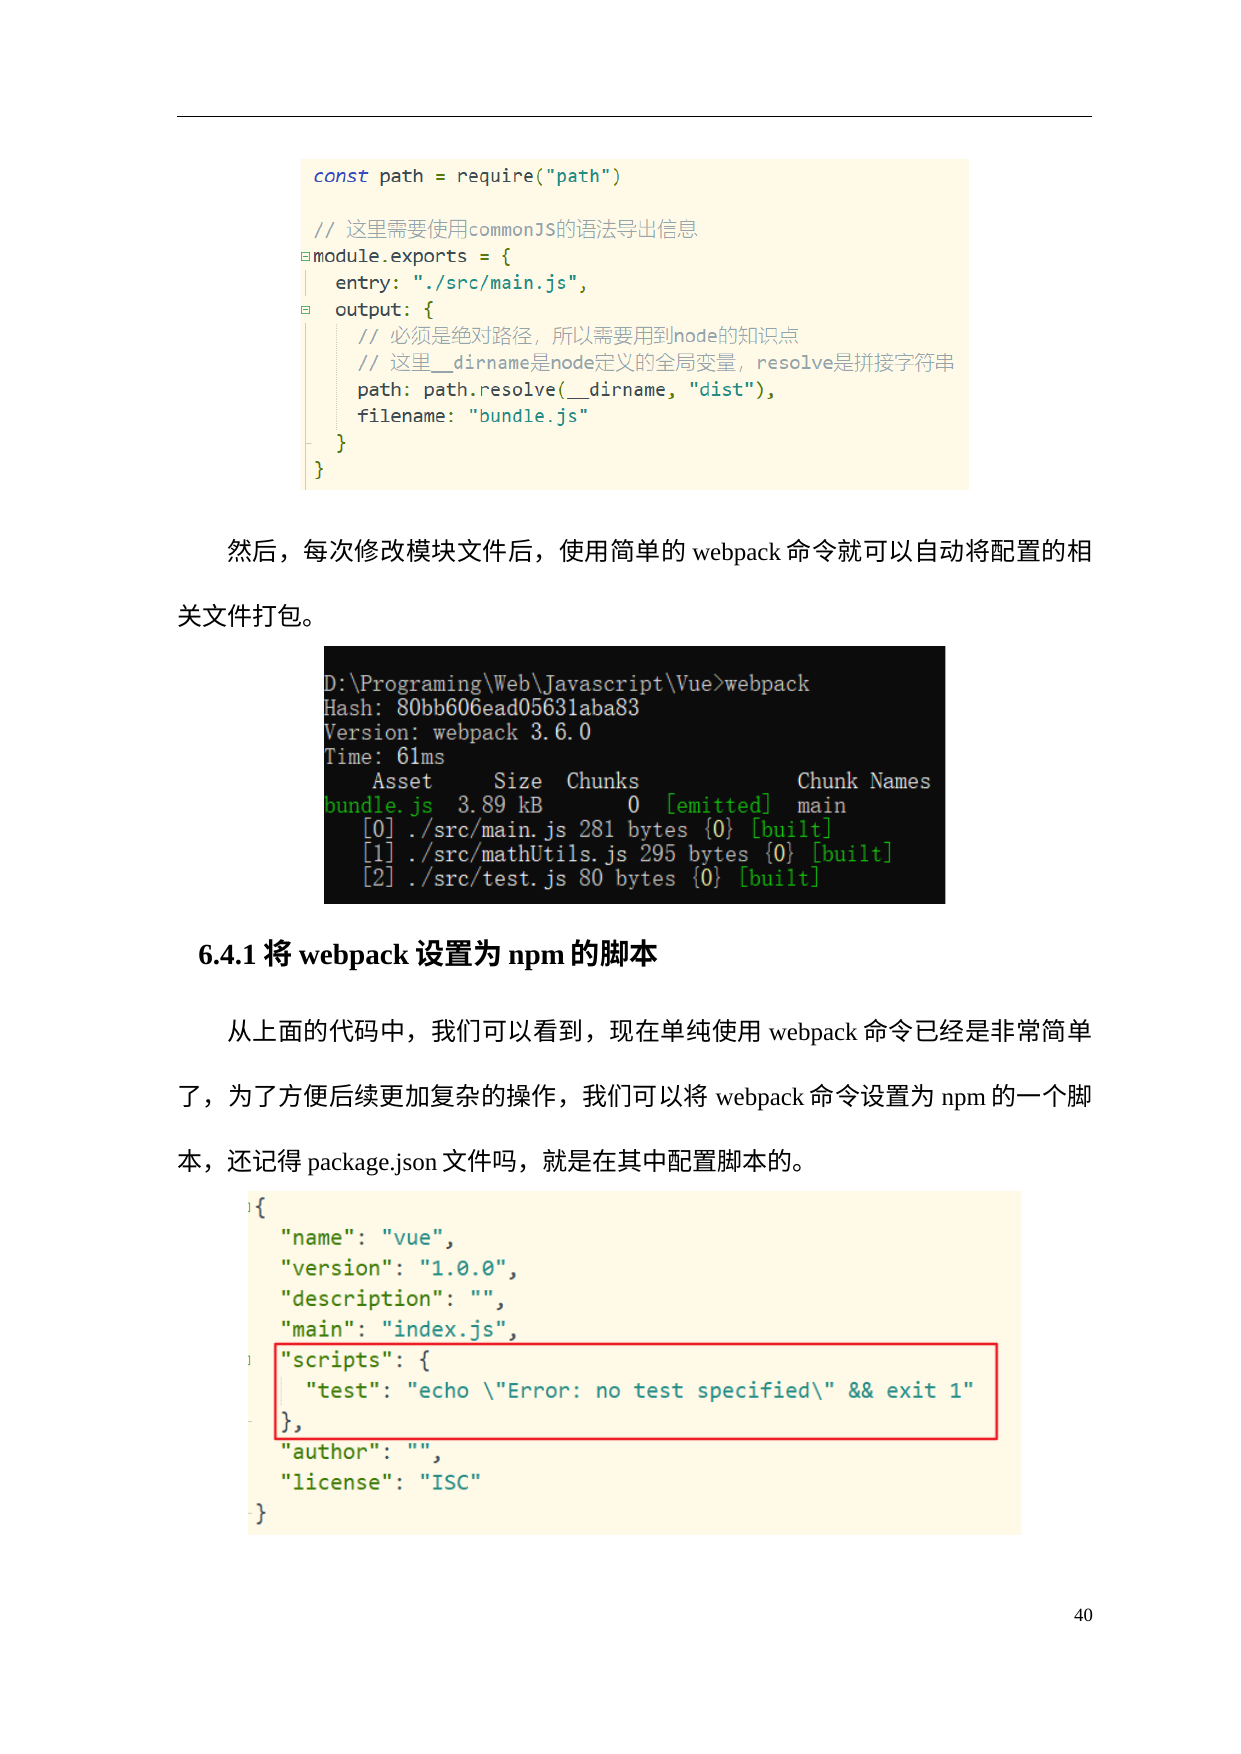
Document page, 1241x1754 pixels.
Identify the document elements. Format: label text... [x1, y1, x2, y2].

picture [248, 1191, 1022, 1535]
text 然后，每次修改模块文件后，使用简单的webpack命令就可以自动将配置的相关文件打包。 [177, 517, 1092, 647]
picture [324, 646, 946, 904]
picture [300, 159, 969, 490]
text 从上面的代码中，我们可以看到，现在单纯使用webpack命令已经是非常简单了，为了方便后续更加复杂的操作，我们可以将webpack命令设置为npm的一个脚本，还记得package.json文件吗，就是在其中配置脚本的。 [177, 997, 1092, 1192]
subtitle 将webpack设置为npm的脚本 [177, 919, 1092, 984]
